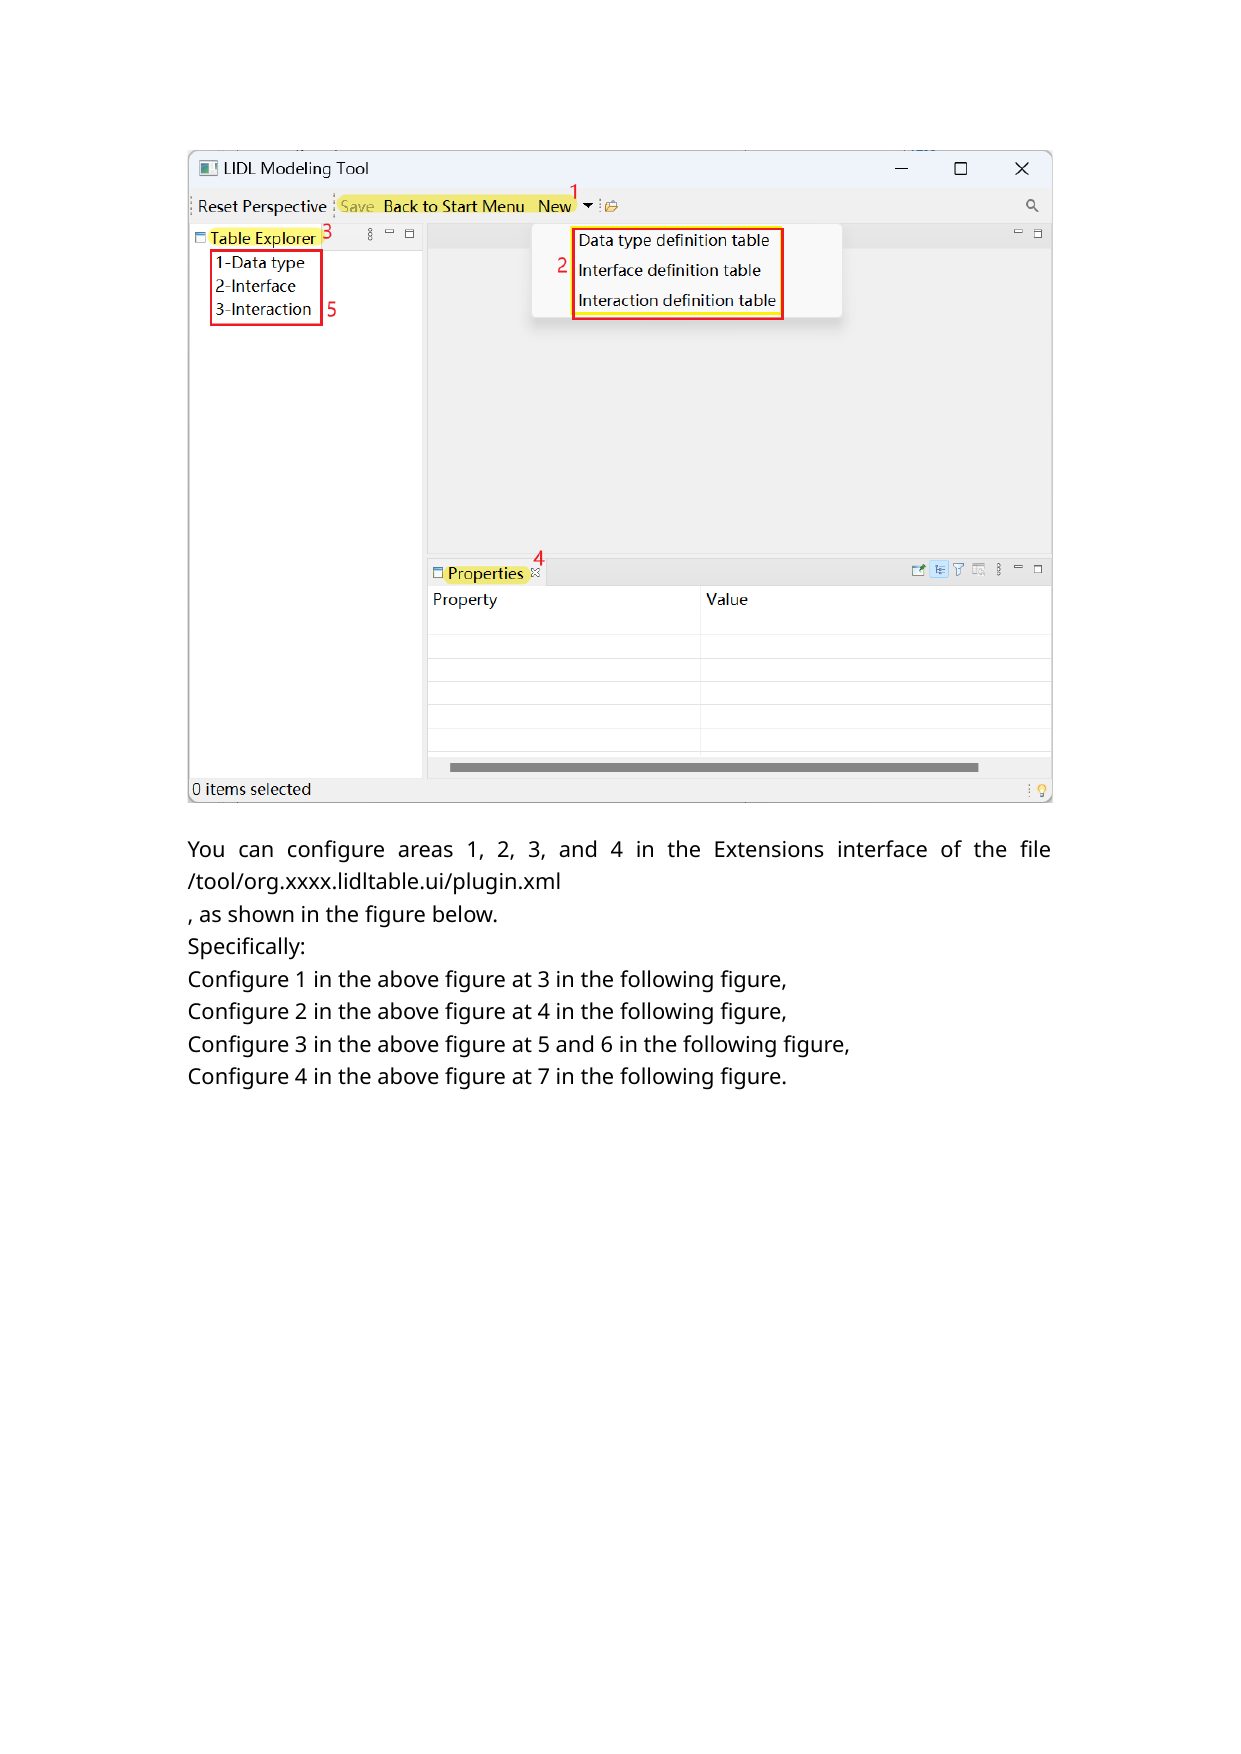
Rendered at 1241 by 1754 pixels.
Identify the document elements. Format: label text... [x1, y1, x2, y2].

text , as shown in the figure below. [187, 897, 1053, 930]
text Configure 2 in the above figure at 4 in the following figure, [187, 995, 1053, 1027]
text Configure 1 in the above figure at 3 in the following figure, [187, 962, 1053, 995]
text Configure 3 in the above figure at 5 and 6 in the following figure, [187, 1027, 1053, 1060]
picture [187, 150, 1053, 803]
text Specifically: [187, 930, 1053, 962]
text Configure 4 in the above figure at 7 in the following figure. [187, 1060, 1053, 1092]
text You can configure areas 1, 2, 3, and 4 in the Extensions interface of the file /tool/org.xxxx.lidltable.ui/plugin.xml [187, 832, 1053, 897]
